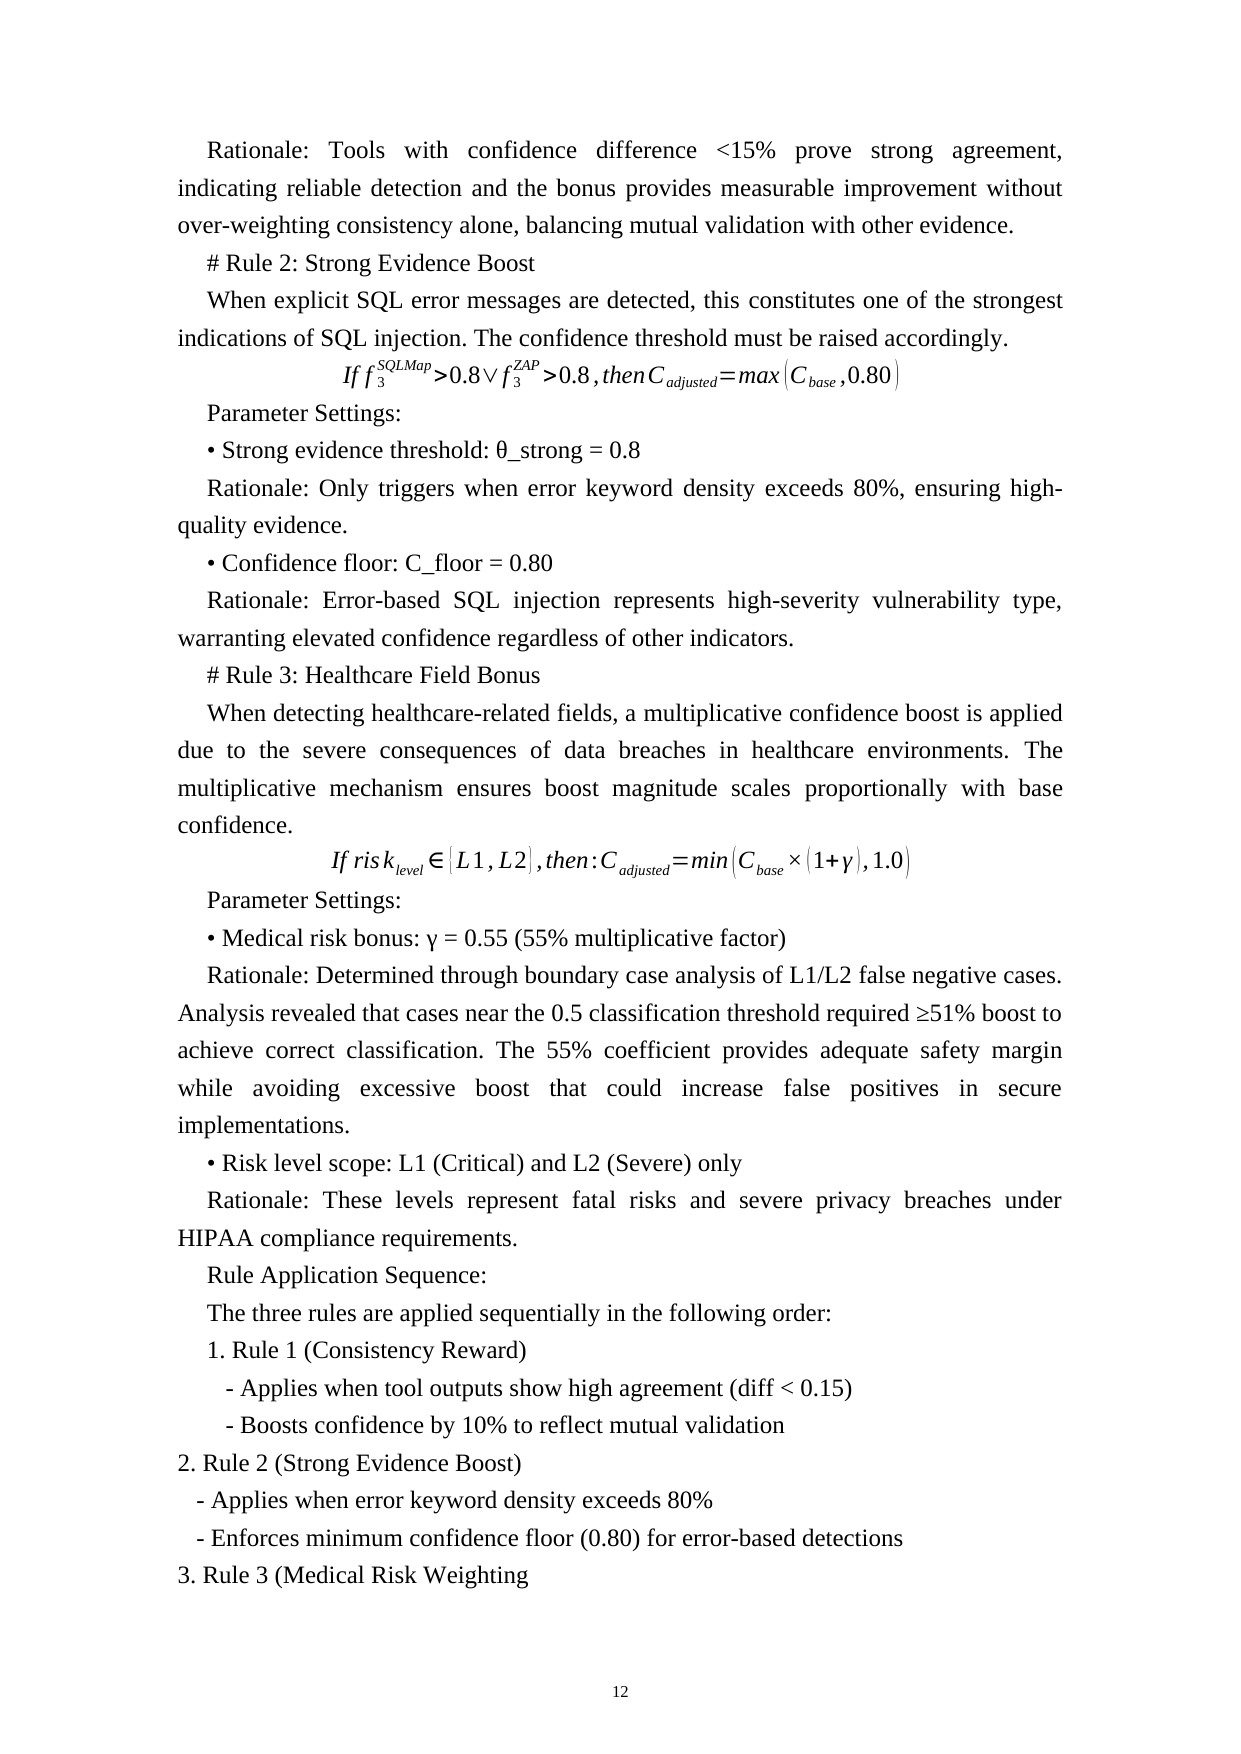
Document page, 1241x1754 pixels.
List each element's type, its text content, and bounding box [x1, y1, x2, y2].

text - Applies when tool outputs show high agreement (diff < 0.15) [177, 1368, 1063, 1406]
text - Boosts confidence by 10% to reflect mutual validation [177, 1406, 1063, 1443]
text # Rule 2: Strong Evidence Boost [177, 243, 1063, 281]
text When detecting healthcare-related fields, a multiplicative confidence boost is applied due to the severe consequences of data breaches in healthcare environments. The multiplicative mechanism ensures boost magnitude scales proportionally with base confidence. [177, 693, 1063, 843]
text The three rules are applied sequentially in the following order: [177, 1293, 1063, 1331]
text - Applies when error keyword density exceeds 80% [177, 1481, 1063, 1518]
text Parameter Settings: [177, 393, 1063, 431]
text • Medical risk bonus: γ = 0.55 (55% multiplicative factor) [177, 918, 1063, 956]
text Rationale: Tools with confidence difference <15% prove strong agreement, indicating reliable detection and the bonus provides measurable improvement without over-weighting consistency alone, balancing mutual validation with other evidence. [177, 131, 1063, 243]
text • Risk level scope: L1 (Critical) and L2 (Severe) only [177, 1143, 1063, 1181]
text Rationale: Only triggers when error keyword density exceeds 80%, ensuring high-quality evidence. [177, 468, 1063, 543]
text When explicit SQL error messages are detected, this constitutes one of the strongest indications of SQL injection. The confidence threshold must be raised accordingly. [177, 281, 1063, 356]
text 3. Rule 3 (Medical Risk Weighting [177, 1556, 1063, 1593]
text Rationale: These levels represent fatal risks and severe privacy breaches under HIPAA compliance requirements. [177, 1181, 1063, 1256]
text Rationale: Error-based SQL injection represents high-severity vulnerability type, warranting elevated confidence regardless of other indicators. [177, 581, 1063, 656]
text # Rule 3: Healthcare Field Bonus [177, 656, 1063, 693]
text 1. Rule 1 (Consistency Reward) [177, 1331, 1063, 1368]
text Rule Application Sequence: [177, 1256, 1063, 1293]
text - Enforces minimum confidence floor (0.80) for error-based detections [177, 1518, 1063, 1556]
text • Strong evidence threshold: θ_strong = 0.8 [177, 431, 1063, 468]
text Parameter Settings: [177, 881, 1063, 918]
text 2. Rule 2 (Strong Evidence Boost) [177, 1443, 1063, 1481]
text • Confidence floor: C_floor = 0.80 [177, 543, 1063, 581]
text Rationale: Determined through boundary case analysis of L1/L2 false negative cases. Analysis revealed that cases near the 0.5 classification threshold required ≥51% boost to achieve correct classification. The 55% coefficient provides adequate safety margin while avoiding excessive boost that could increase false positives in secure implementations. [177, 956, 1063, 1143]
